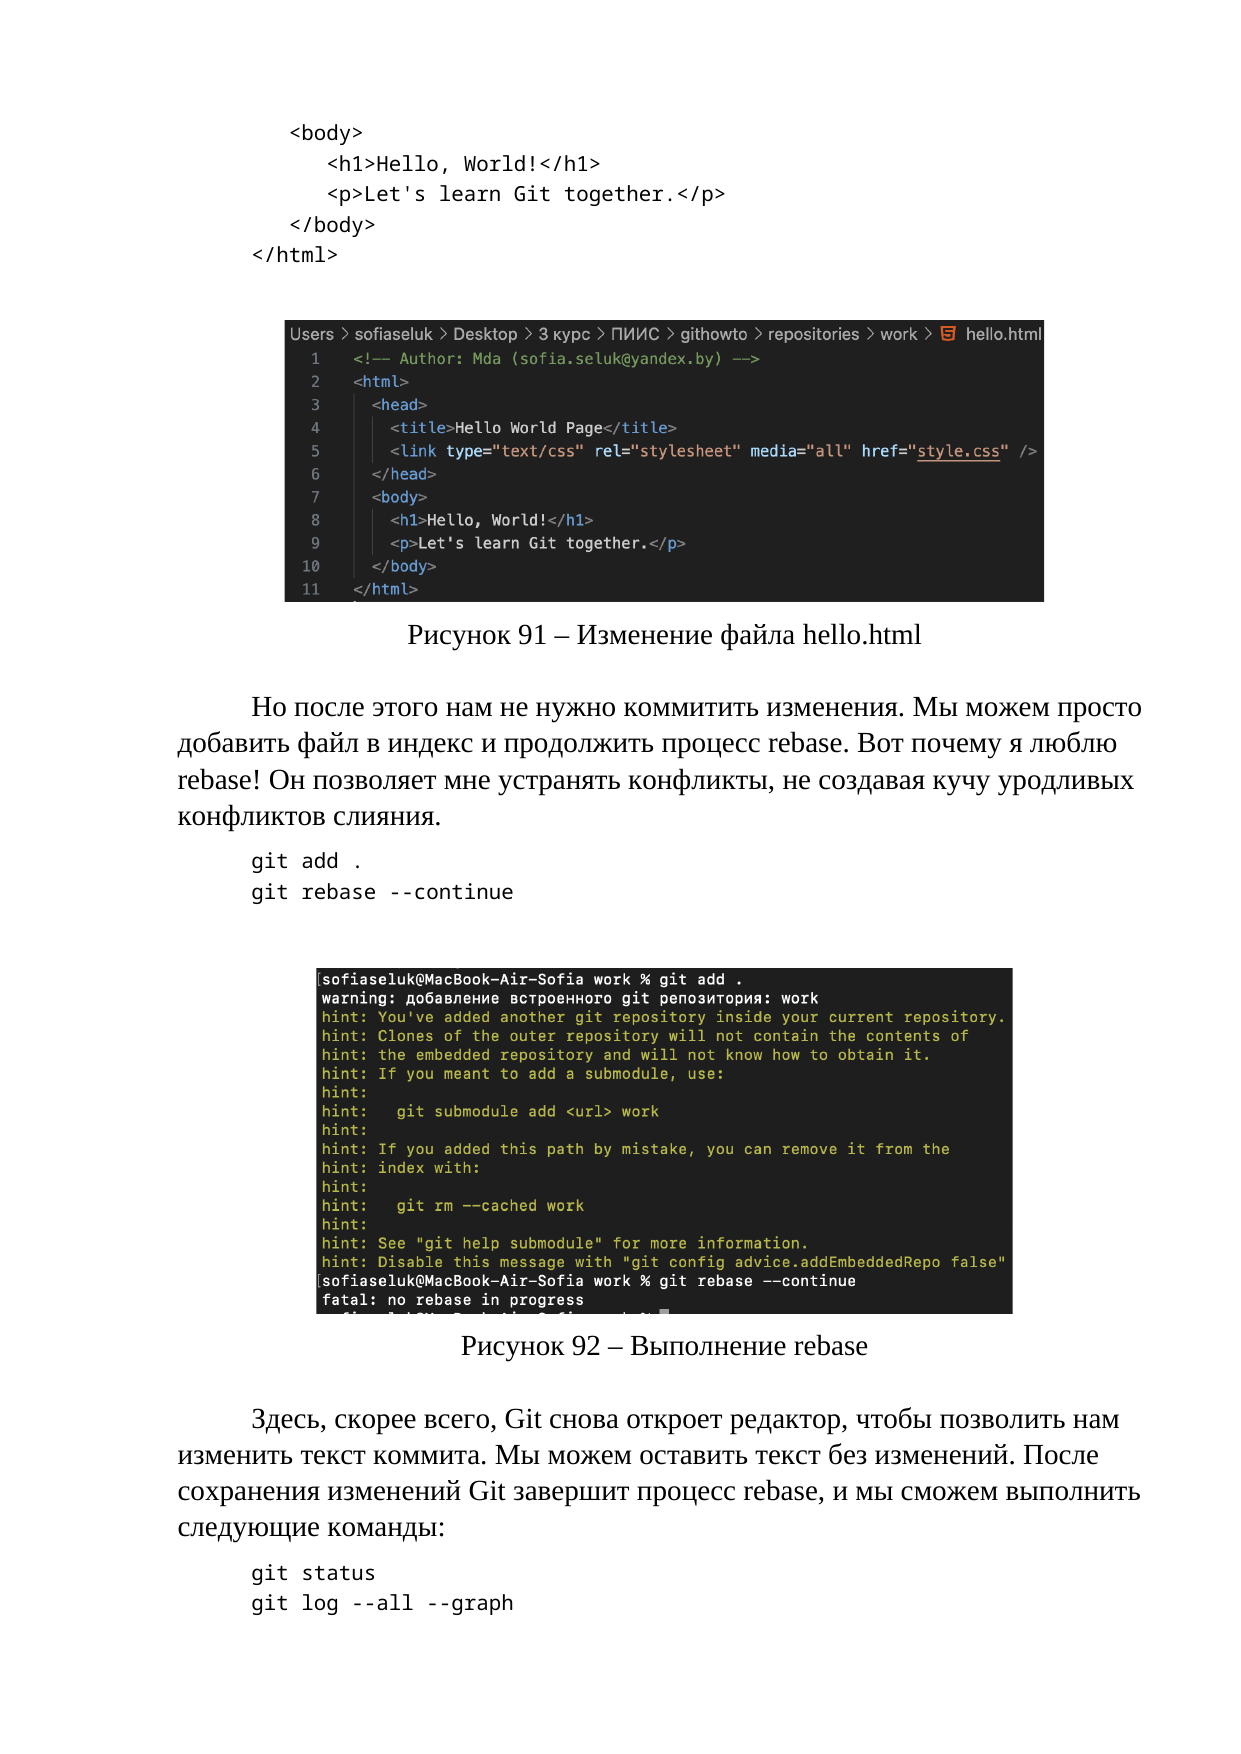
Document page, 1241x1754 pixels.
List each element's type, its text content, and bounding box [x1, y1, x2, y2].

text <h1>Hello, World!</h1> [177, 149, 1152, 177]
text Но после этого нам не нужно коммитить изменения. Мы можем просто добавить файл в индекс и продолжить процесс rebase. Вот почему я люблю rebase! Он позволяет мне устранять конфликты, не создавая кучу уродливых конфликтов слияния. [177, 689, 1152, 831]
text </body> [177, 210, 1152, 238]
text git rebase --continue [177, 877, 1152, 906]
text Рисунок 92 – Выполнение rebase [177, 1328, 1152, 1362]
text <body> [177, 118, 1152, 147]
text <p>Let's learn Git together.</p> [177, 179, 1152, 208]
picture [316, 968, 1013, 1314]
text Рисунок 91 – Изменение файла hello.html [177, 617, 1152, 651]
text git add . [177, 847, 1152, 875]
text </html> [177, 241, 1152, 269]
picture [284, 320, 1045, 602]
text git status [177, 1558, 1152, 1586]
text git log --all --graph [177, 1588, 1152, 1617]
text Здесь, скорее всего, Git снова откроет редактор, чтобы позволить нам изменить текст коммита. Мы можем оставить текст без изменений. После сохранения изменений Git завершит процесс rebase, и мы cможем выполнить следующие команды: [177, 1401, 1152, 1543]
